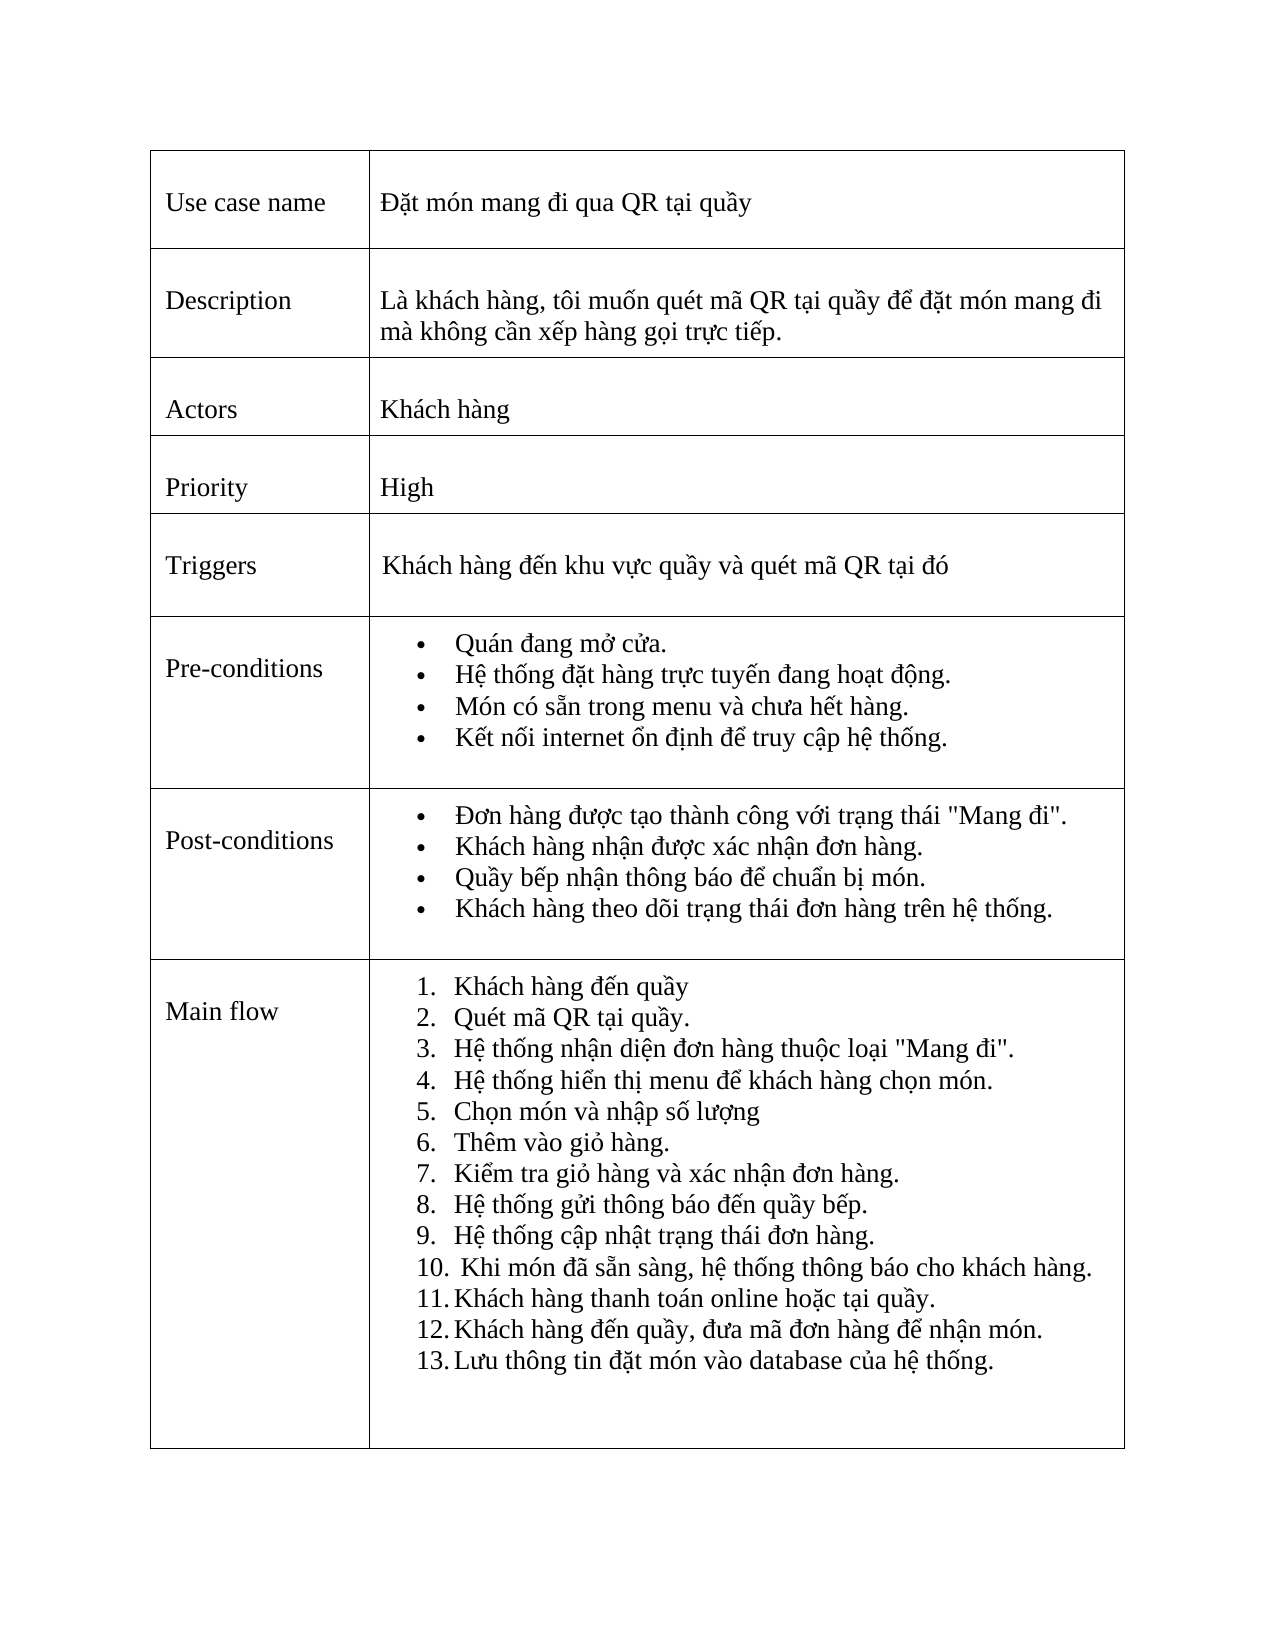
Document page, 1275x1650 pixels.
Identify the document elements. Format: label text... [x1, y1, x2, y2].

table_cell Triggers [151, 514, 369, 616]
table_cell Khách hàng [370, 358, 1124, 435]
table_cell Priority [151, 436, 369, 513]
table_cell Đơn hàng được tạo thành công với trạng thái "Mang đi". Khách hàng nhận được xác nhận đơn hàng. Quầy bếp nhận thông báo để chuẩn bị món. Khách hàng theo dõi trạng thái đơn hàng trên hệ thống. [370, 789, 1124, 959]
table_cell Post-conditions [151, 789, 369, 959]
table_cell Description [151, 249, 369, 357]
table_cell Use case name [151, 151, 369, 248]
table_cell Là khách hàng, tôi muốn quét mã QR tại quầy để đặt món mang đi mà không cần xếp hàng gọi trực tiếp. [370, 249, 1124, 357]
table_cell Quán đang mở cửa. Hệ thống đặt hàng trực tuyến đang hoạt động. Món có sẵn trong menu và chưa hết hàng. Kết nối internet ổn định để truy cập hệ thống. [370, 617, 1124, 787]
table_cell Actors [151, 358, 369, 435]
table_cell Đặt món mang đi qua QR tại quầy [370, 151, 1124, 248]
table_cell Pre-conditions [151, 617, 369, 787]
table_cell Khách hàng đến quầy Quét mã QR tại quầy. Hệ thống nhận diện đơn hàng thuộc loại "Mang đi". Hệ thống hiển thị menu để khách hàng chọn món. Chọn món và nhập số lượng Thêm vào giỏ hàng. Kiểm tra giỏ hàng và xác nhận đơn hàng. Hệ thống gửi thông báo đến quầy bếp. Hệ thống cập nhật trạng thái đơn hàng. Khi món đã sẵn sàng, hệ thống thông báo cho khách hàng. Khách hàng thanh toán online hoặc tại quầy. Khách hàng đến quầy, đưa mã đơn hàng để nhận món. Lưu thông tin đặt món vào database của hệ thống. [370, 960, 1124, 1447]
table_cell Main flow [151, 960, 369, 1447]
table_cell High [370, 436, 1124, 513]
table_cell Khách hàng đến khu vực quầy và quét mã QR tại đó [370, 514, 1124, 616]
